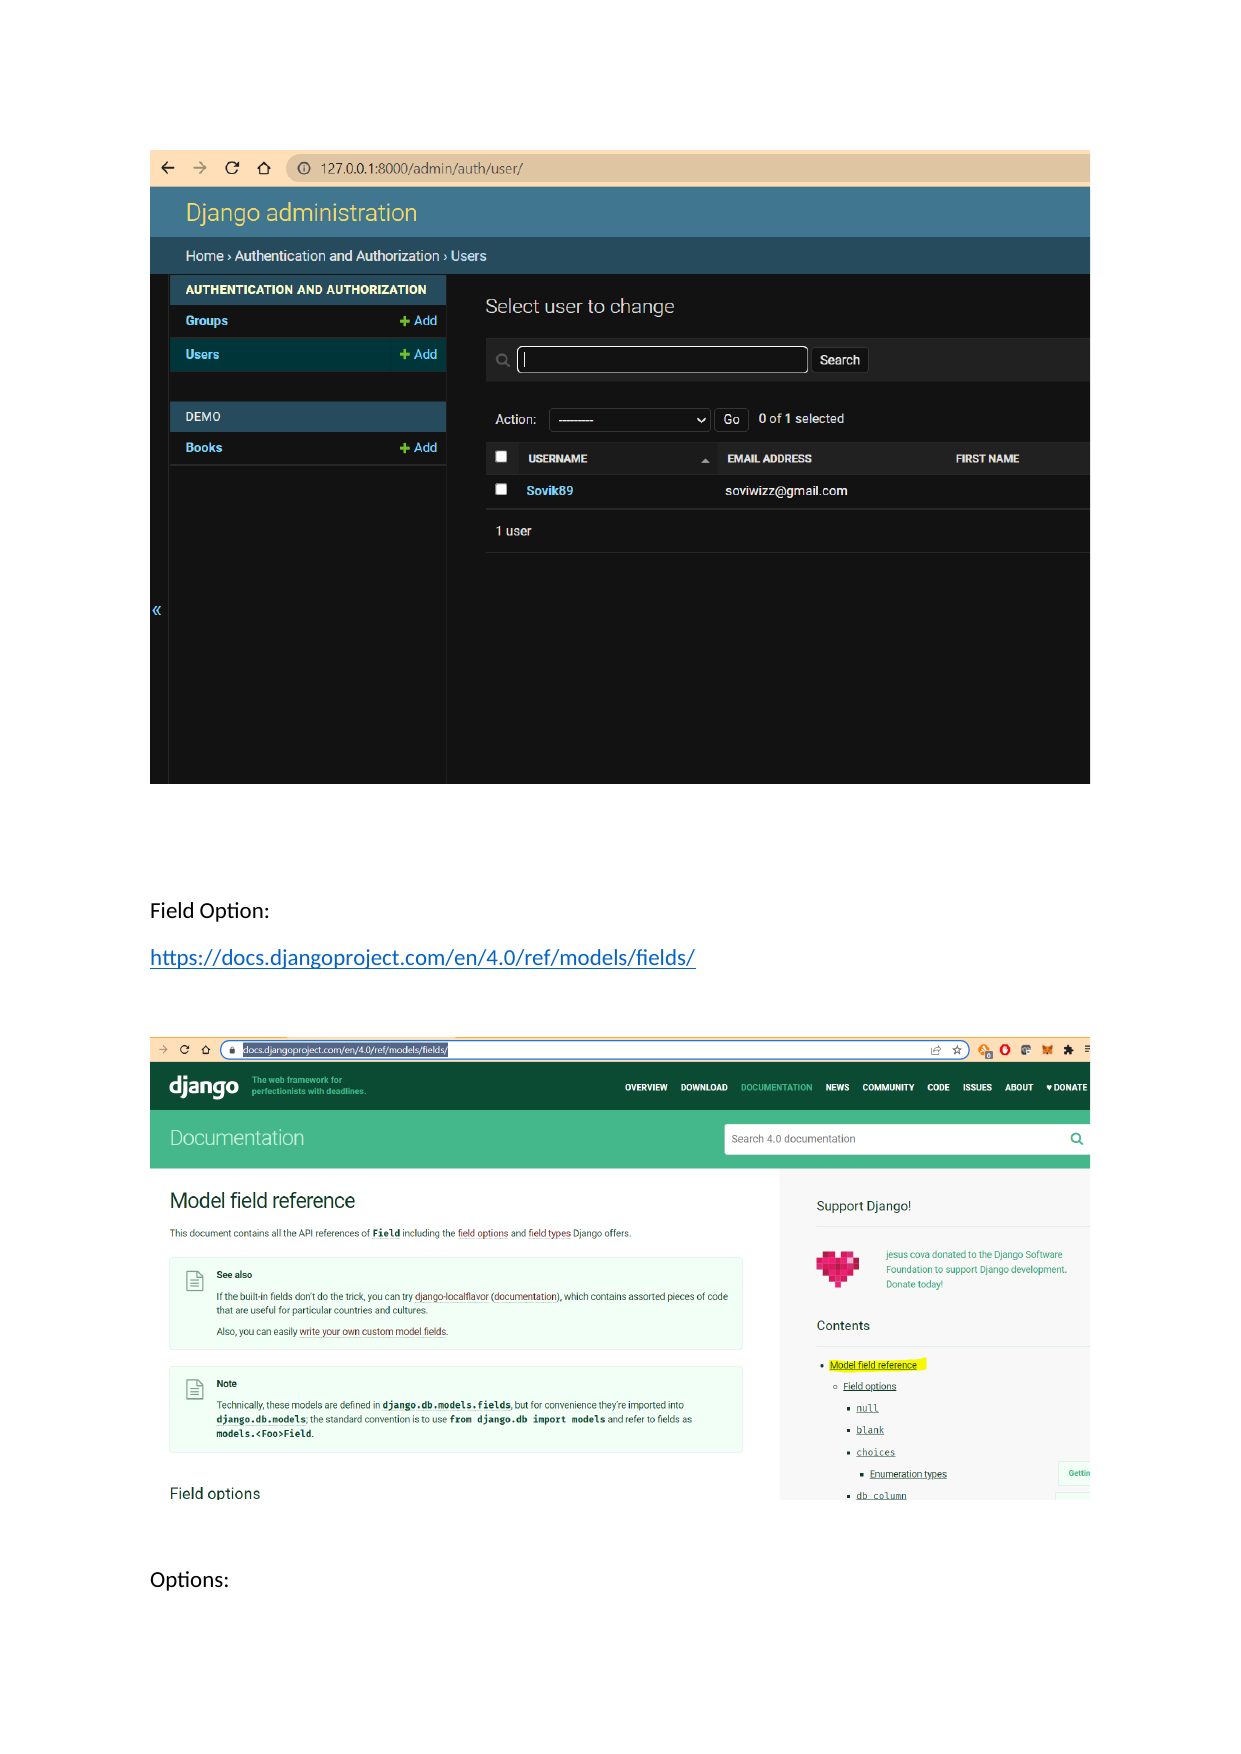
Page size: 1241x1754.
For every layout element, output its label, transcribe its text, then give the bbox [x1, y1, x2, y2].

picture [150, 150, 1091, 784]
text Field Option: [150, 897, 1090, 925]
text https://docs.djangoproject.com/en/4.0/ref/models/fields/ [150, 943, 1090, 972]
picture [150, 1037, 1091, 1500]
text Options: [150, 1565, 1090, 1593]
